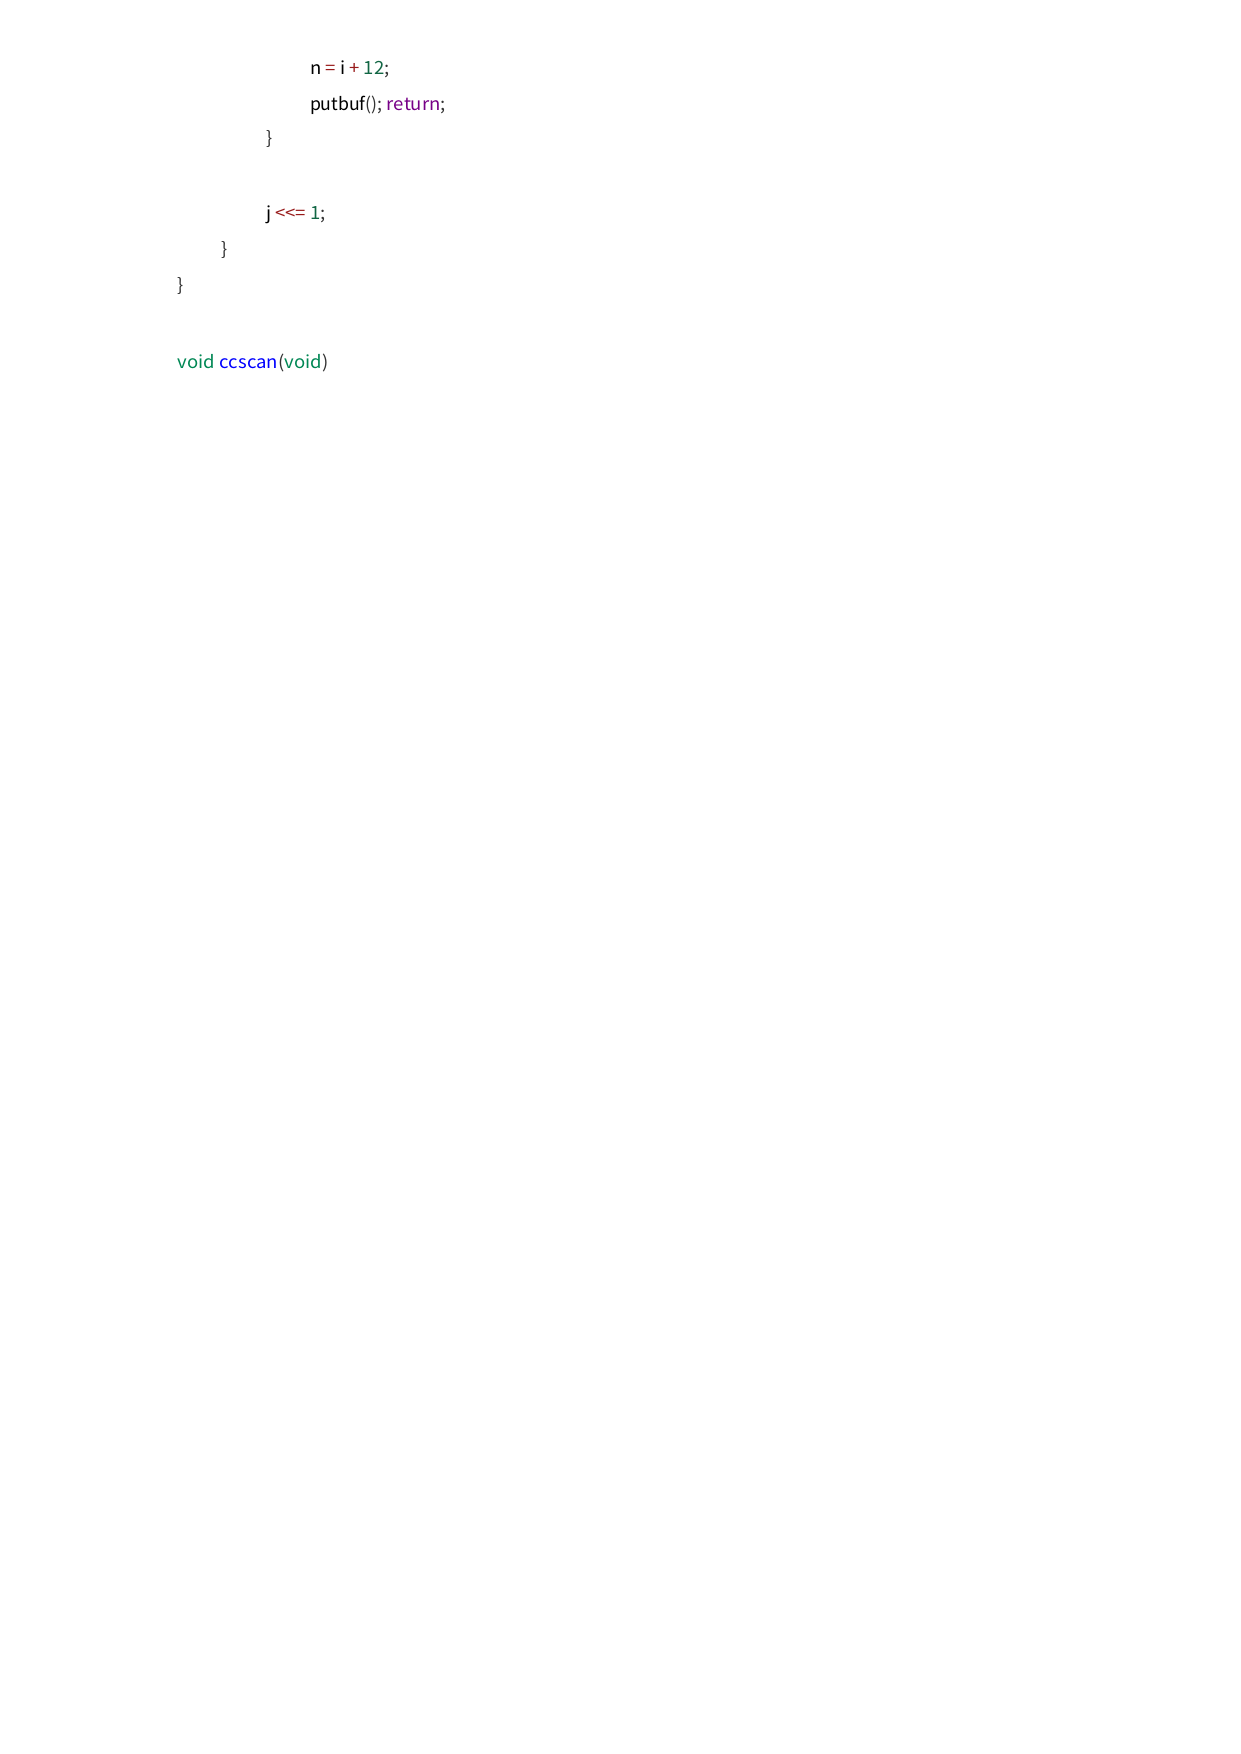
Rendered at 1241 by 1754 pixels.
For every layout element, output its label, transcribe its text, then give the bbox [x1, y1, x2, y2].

text } [222, 235, 1096, 261]
text } [178, 271, 1096, 297]
text void ccscan(void) [178, 348, 1096, 373]
text } [266, 131, 1096, 148]
text j <<= 1; [266, 199, 1096, 225]
text putbuf(); return; [310, 90, 456, 116]
text n = i + 12; [310, 54, 1096, 80]
